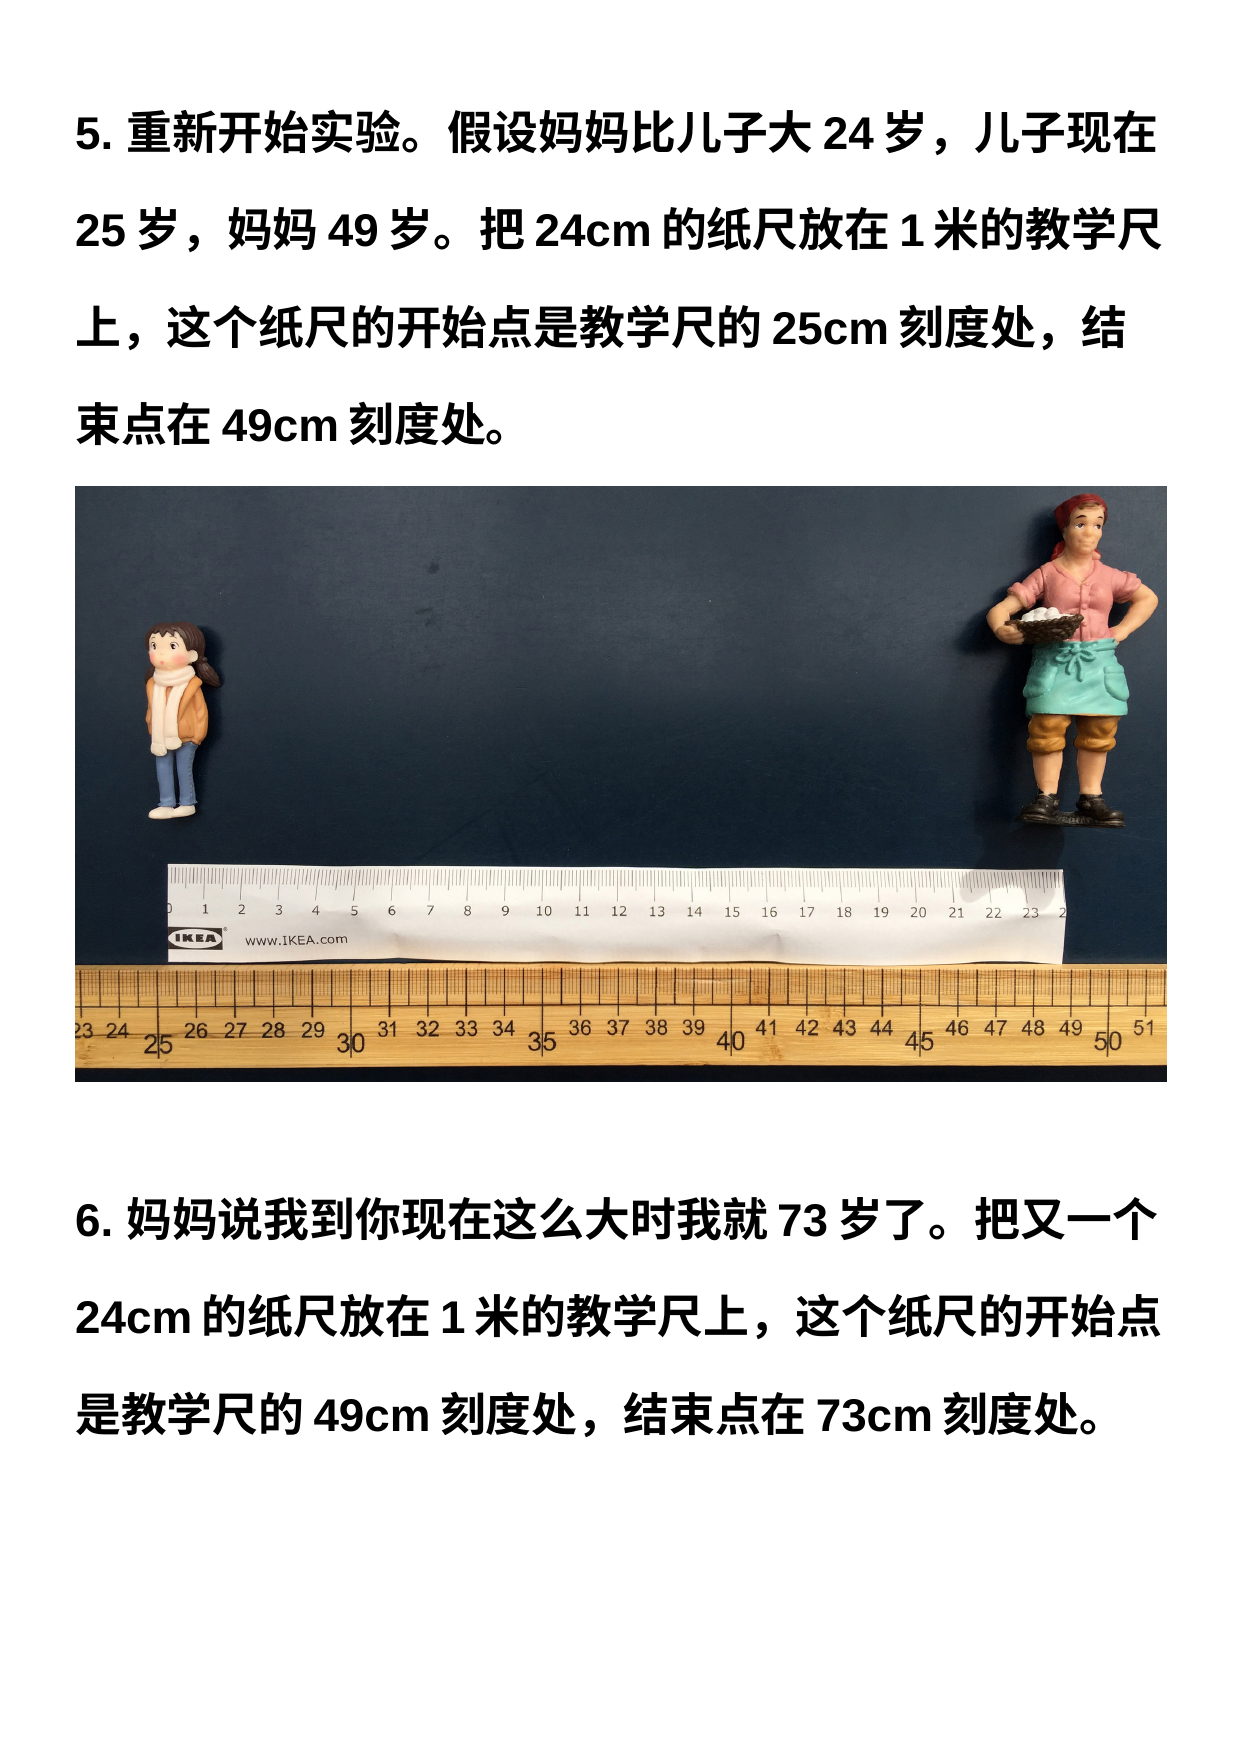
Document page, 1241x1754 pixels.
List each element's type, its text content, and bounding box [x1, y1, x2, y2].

text 6. 妈妈说我到你现在这么大时我就73岁了。把又一个24cm的纸尺放在1米的教学尺上，这个纸尺的开始点是教学尺的49cm刻度处，结束点在73cm刻度处。 [75, 1168, 1165, 1460]
picture [75, 486, 1167, 1082]
text 5. 重新开始实验。假设妈妈比儿子大24岁，儿子现在25岁，妈妈49岁。把24cm的纸尺放在1米的教学尺上，这个纸尺的开始点是教学尺的25cm刻度处，结束点在49cm刻度处。 [75, 81, 1165, 471]
